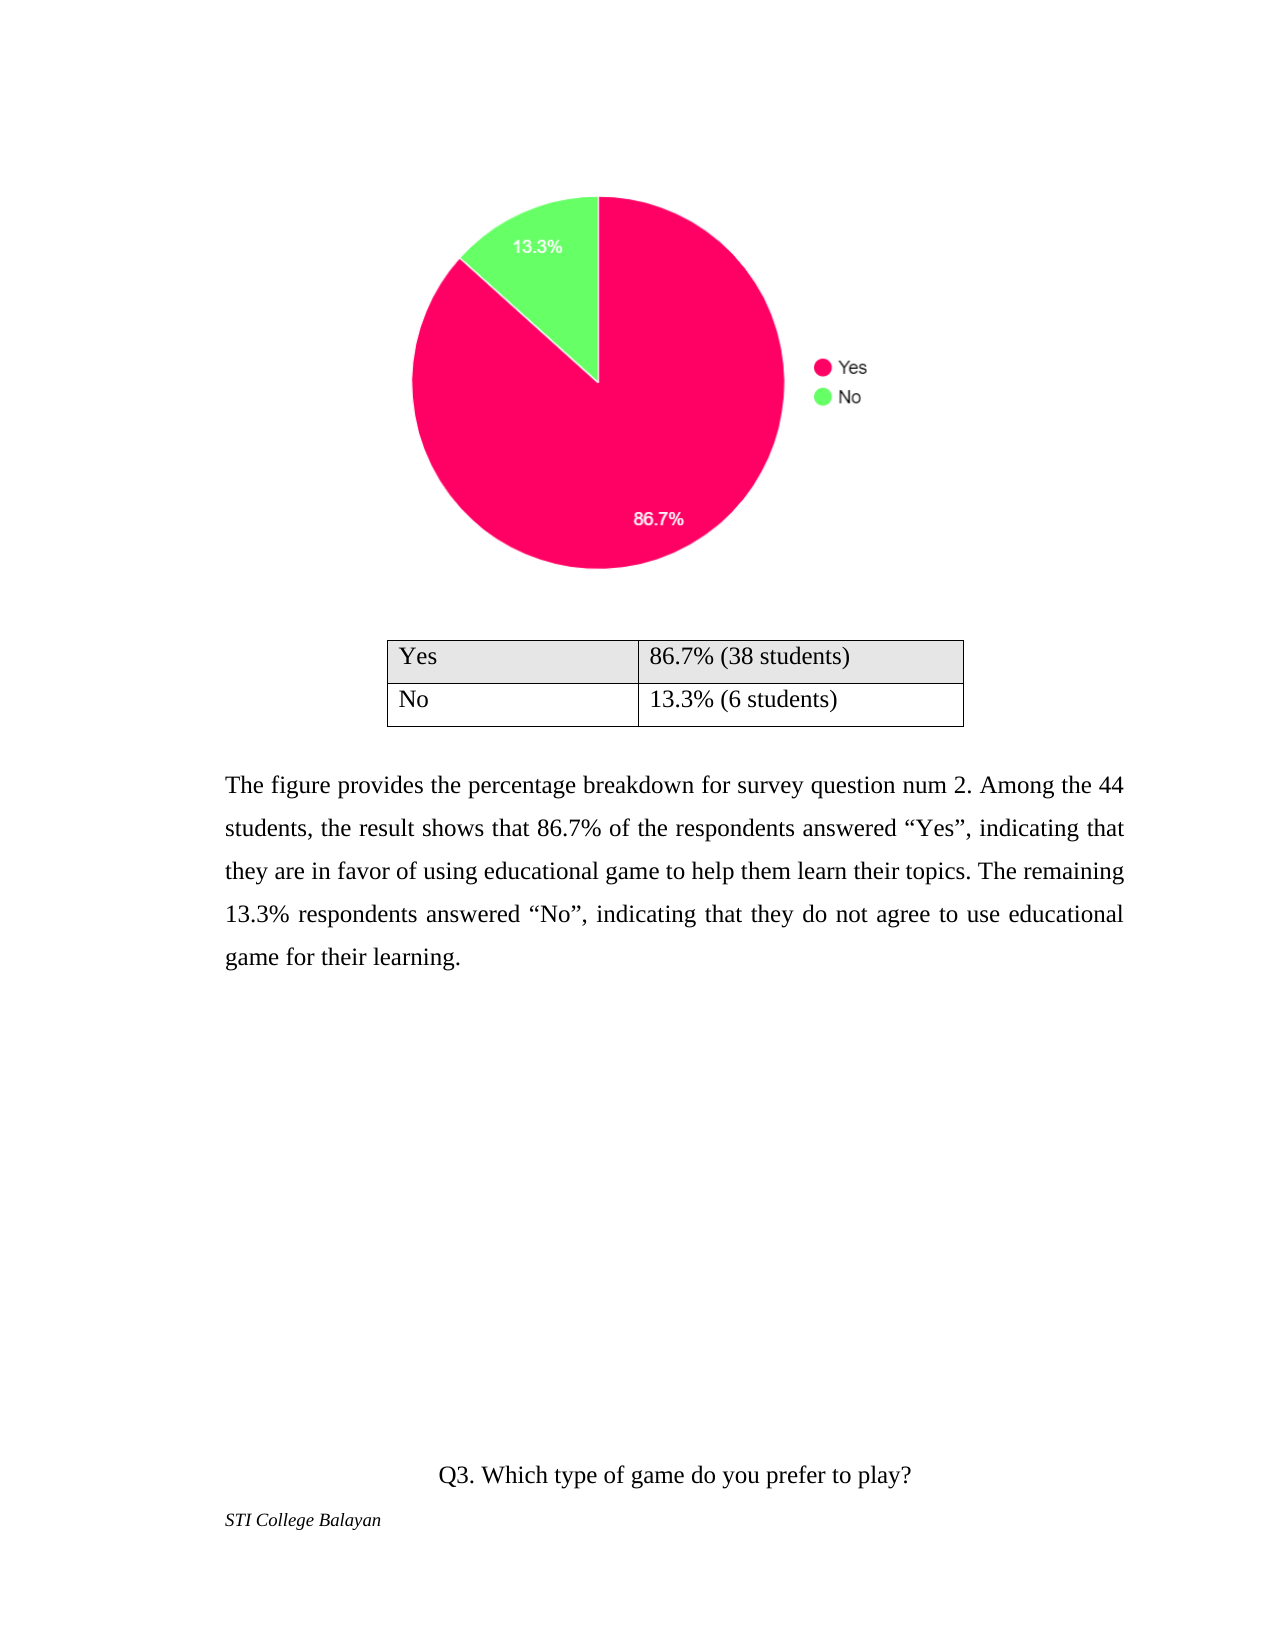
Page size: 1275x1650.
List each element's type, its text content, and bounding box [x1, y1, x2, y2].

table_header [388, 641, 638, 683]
picture [225, 150, 1106, 627]
text Q3. Which type of game do you prefer to play? [225, 1460, 1125, 1489]
text The figure provides the percentage breakdown for survey question num 2. Among the 44 students, the result shows that 86.7% of the respondents answered “Yes”, indicating that they are in favor of using educational game to help them learn their topics. The remaining 13.3% respondents answered “No”, indicating that they do not agree to use educational game for their learning. [225, 770, 1125, 971]
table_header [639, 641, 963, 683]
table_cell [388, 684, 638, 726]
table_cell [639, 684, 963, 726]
